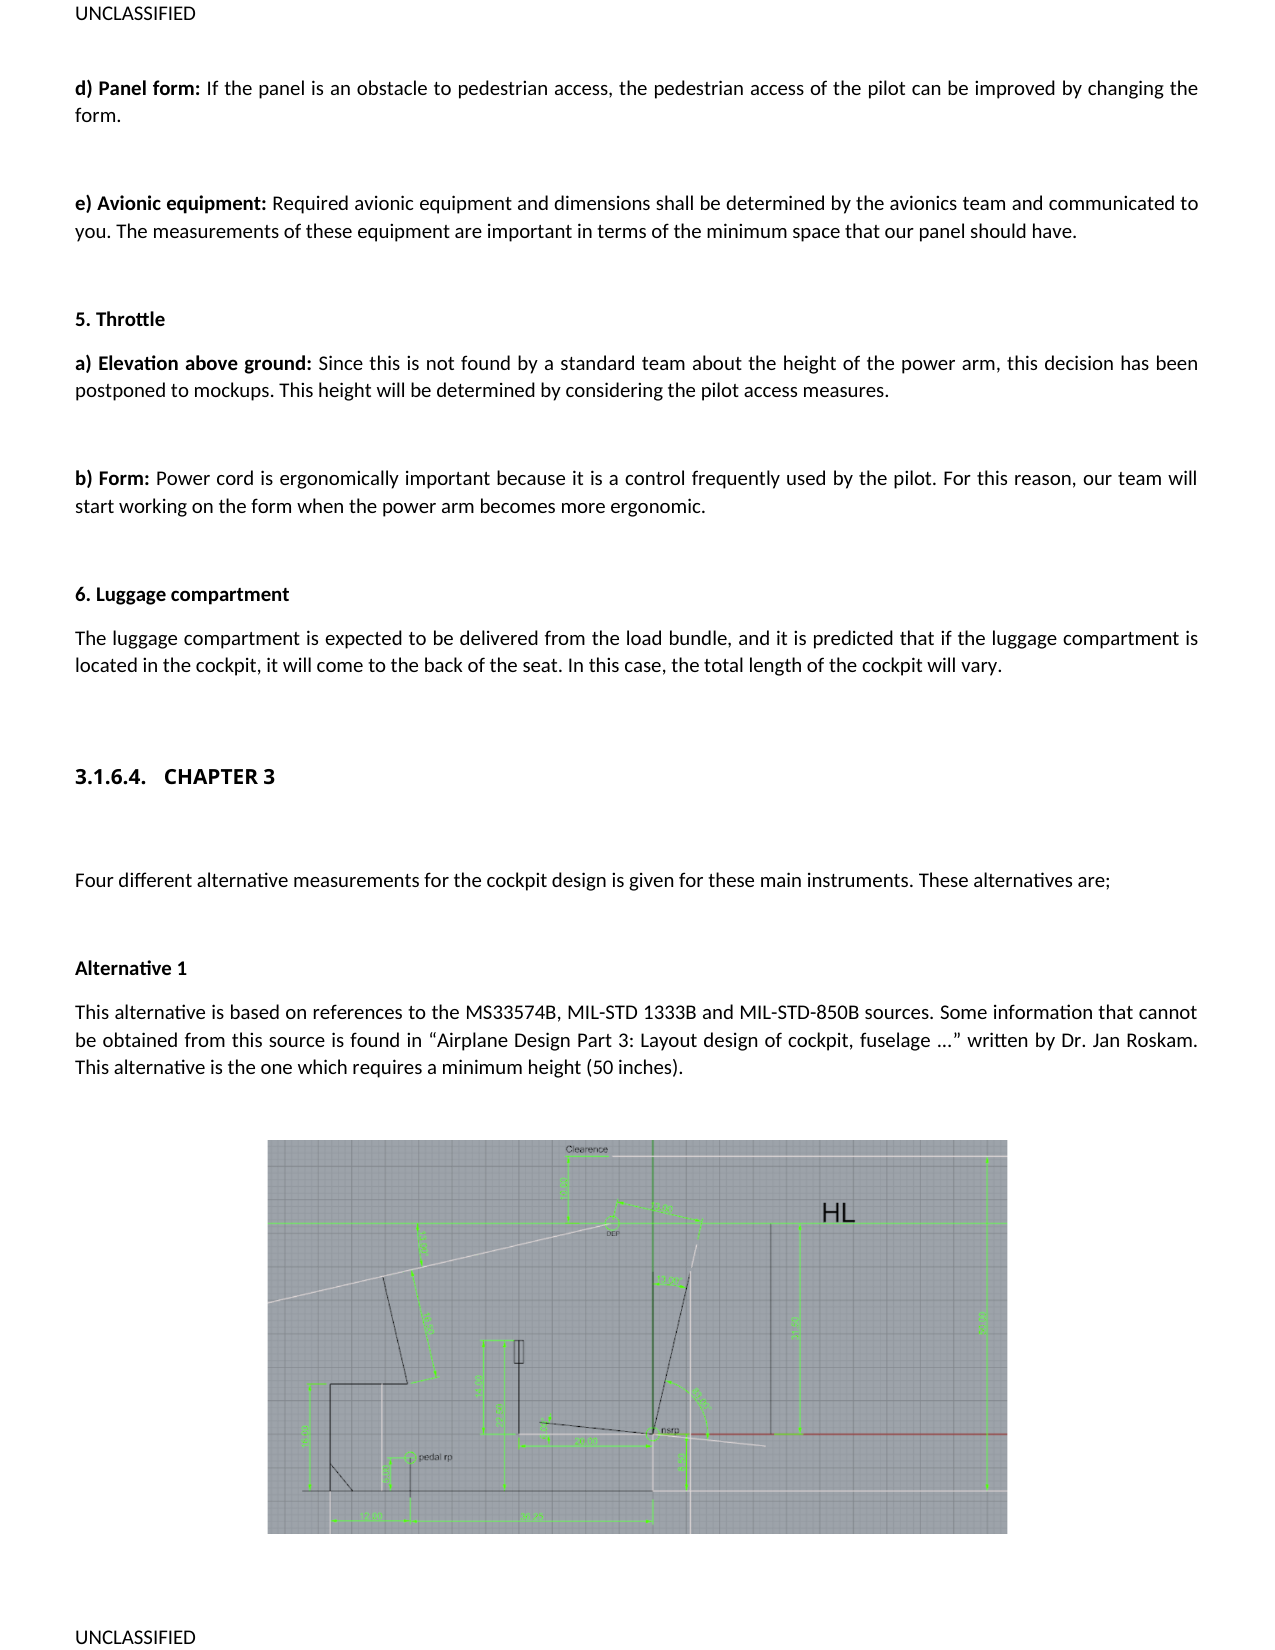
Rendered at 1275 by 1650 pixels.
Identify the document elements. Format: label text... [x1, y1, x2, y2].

text The luggage compartment is expected to be delivered from the load bundle, and it is predicted that if the luggage compartment is located in the cockpit, it will come to the back of the seat. In this case, the total length of the cockpit will vary. [75, 625, 1200, 678]
text 5. Throttle [75, 306, 1200, 331]
subtitle CHAPTER 3 [75, 762, 1200, 790]
text Alternative 1 [75, 955, 1200, 981]
text a) Elevation above ground: Since this is not found by a standard team about the height of the power arm, this decision has been postponed to mockups. This height will be determined by considering the pilot access measures. [75, 350, 1200, 403]
text 6. Luggage compartment [75, 581, 1200, 607]
picture [267, 1140, 1008, 1534]
text e) Avionic equipment: Required avionic equipment and dimensions shall be determined by the avionics team and communicated to you. The measurements of these equipment are important in terms of the minimum space that our panel should have. [75, 191, 1200, 243]
text d) Panel form: If the panel is an obstacle to pedestrian access, the pedestrian access of the pilot can be improved by changing the form. [75, 75, 1200, 128]
text This alternative is based on references to the MS33574B, MIL-STD 1333B and MIL-STD-850B sources. Some information that cannot be obtained from this source is found in “Airplane Design Part 3: Layout design of cockpit, fuselage ...” written by Dr. Jan Roskam. This alternative is the one which requires a minimum height (50 inches). [75, 999, 1200, 1080]
text b) Form: Power cord is ergonomically important because it is a control frequently used by the pilot. For this reason, our team will start working on the form when the power arm becomes more ergonomic. [75, 466, 1200, 518]
text Four different alternative measurements for the cockpit design is given for these main instruments. These alternatives are; [75, 867, 1200, 893]
